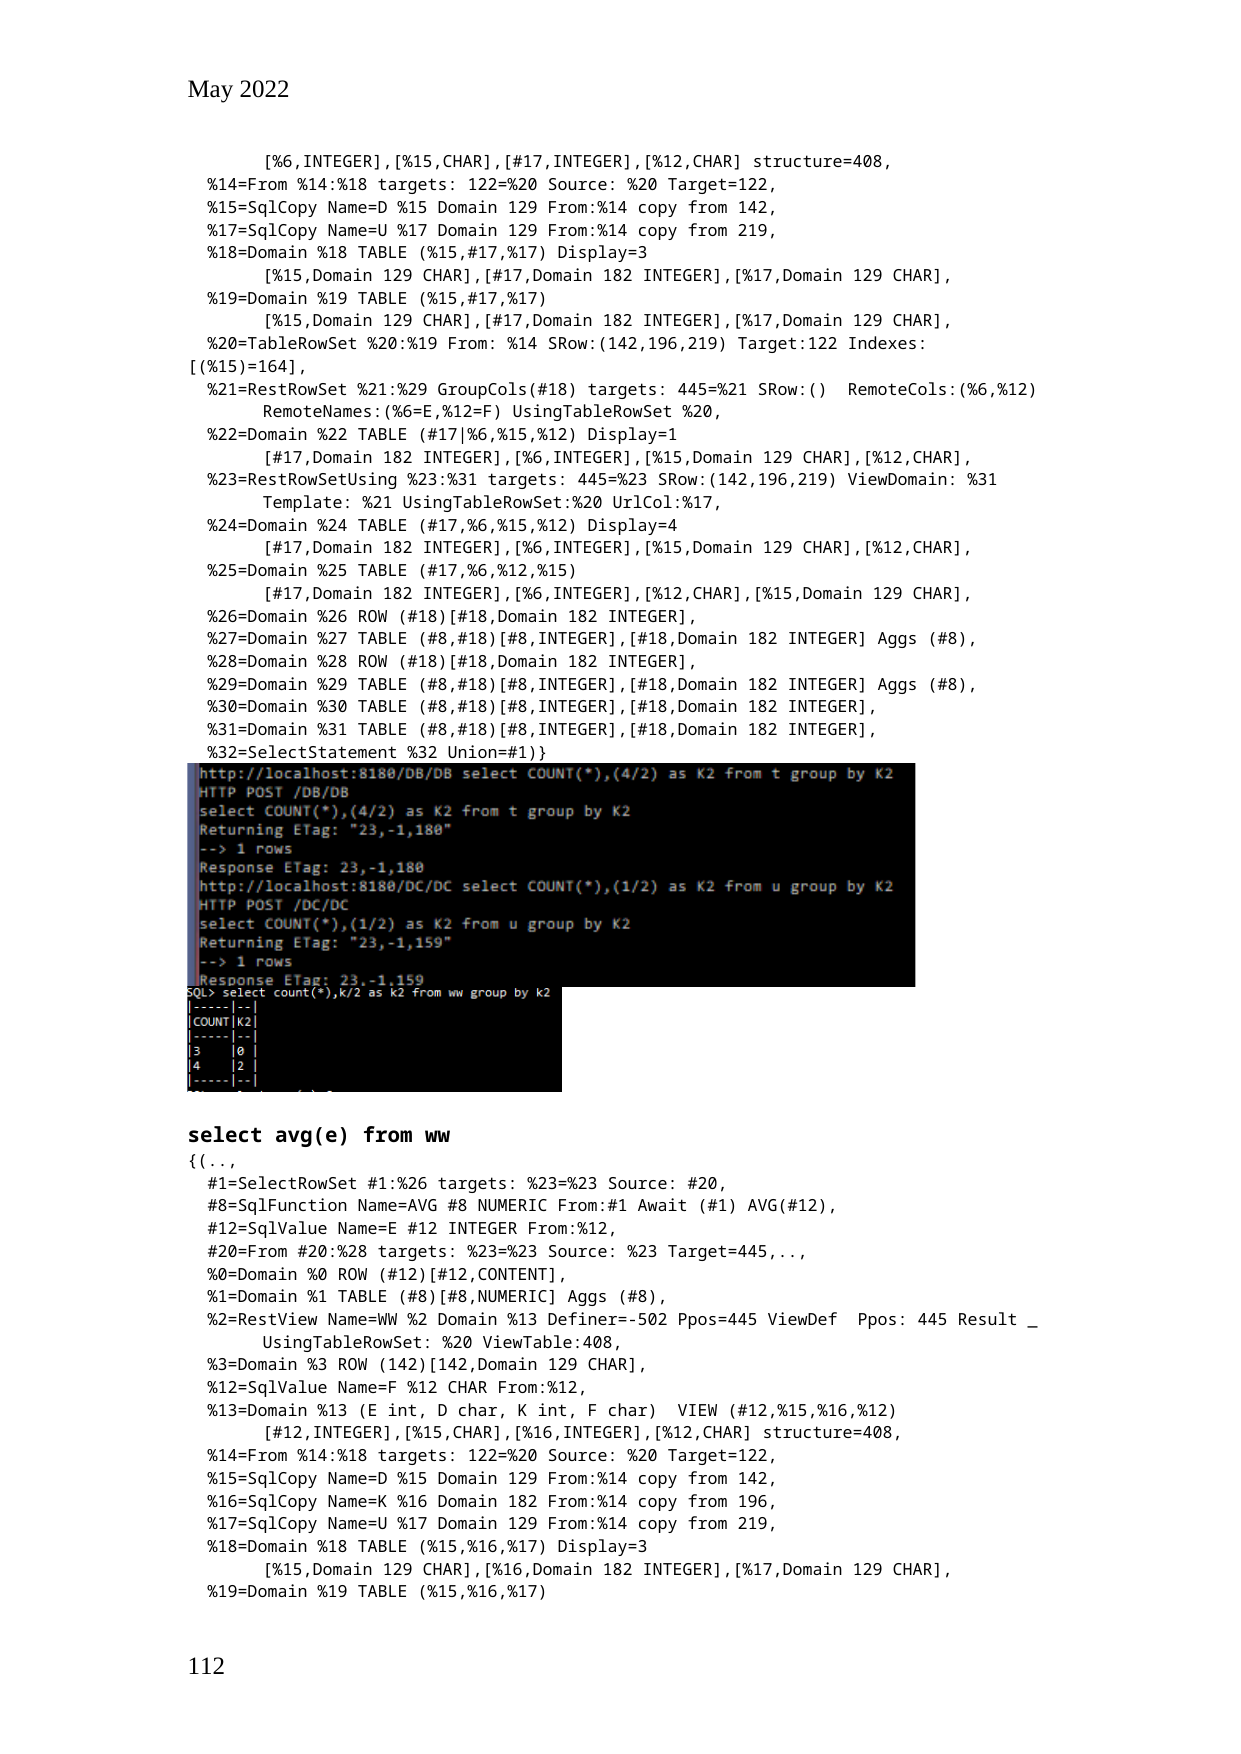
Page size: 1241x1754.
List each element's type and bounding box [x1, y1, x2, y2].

picture [187, 763, 916, 1092]
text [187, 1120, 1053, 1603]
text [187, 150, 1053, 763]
